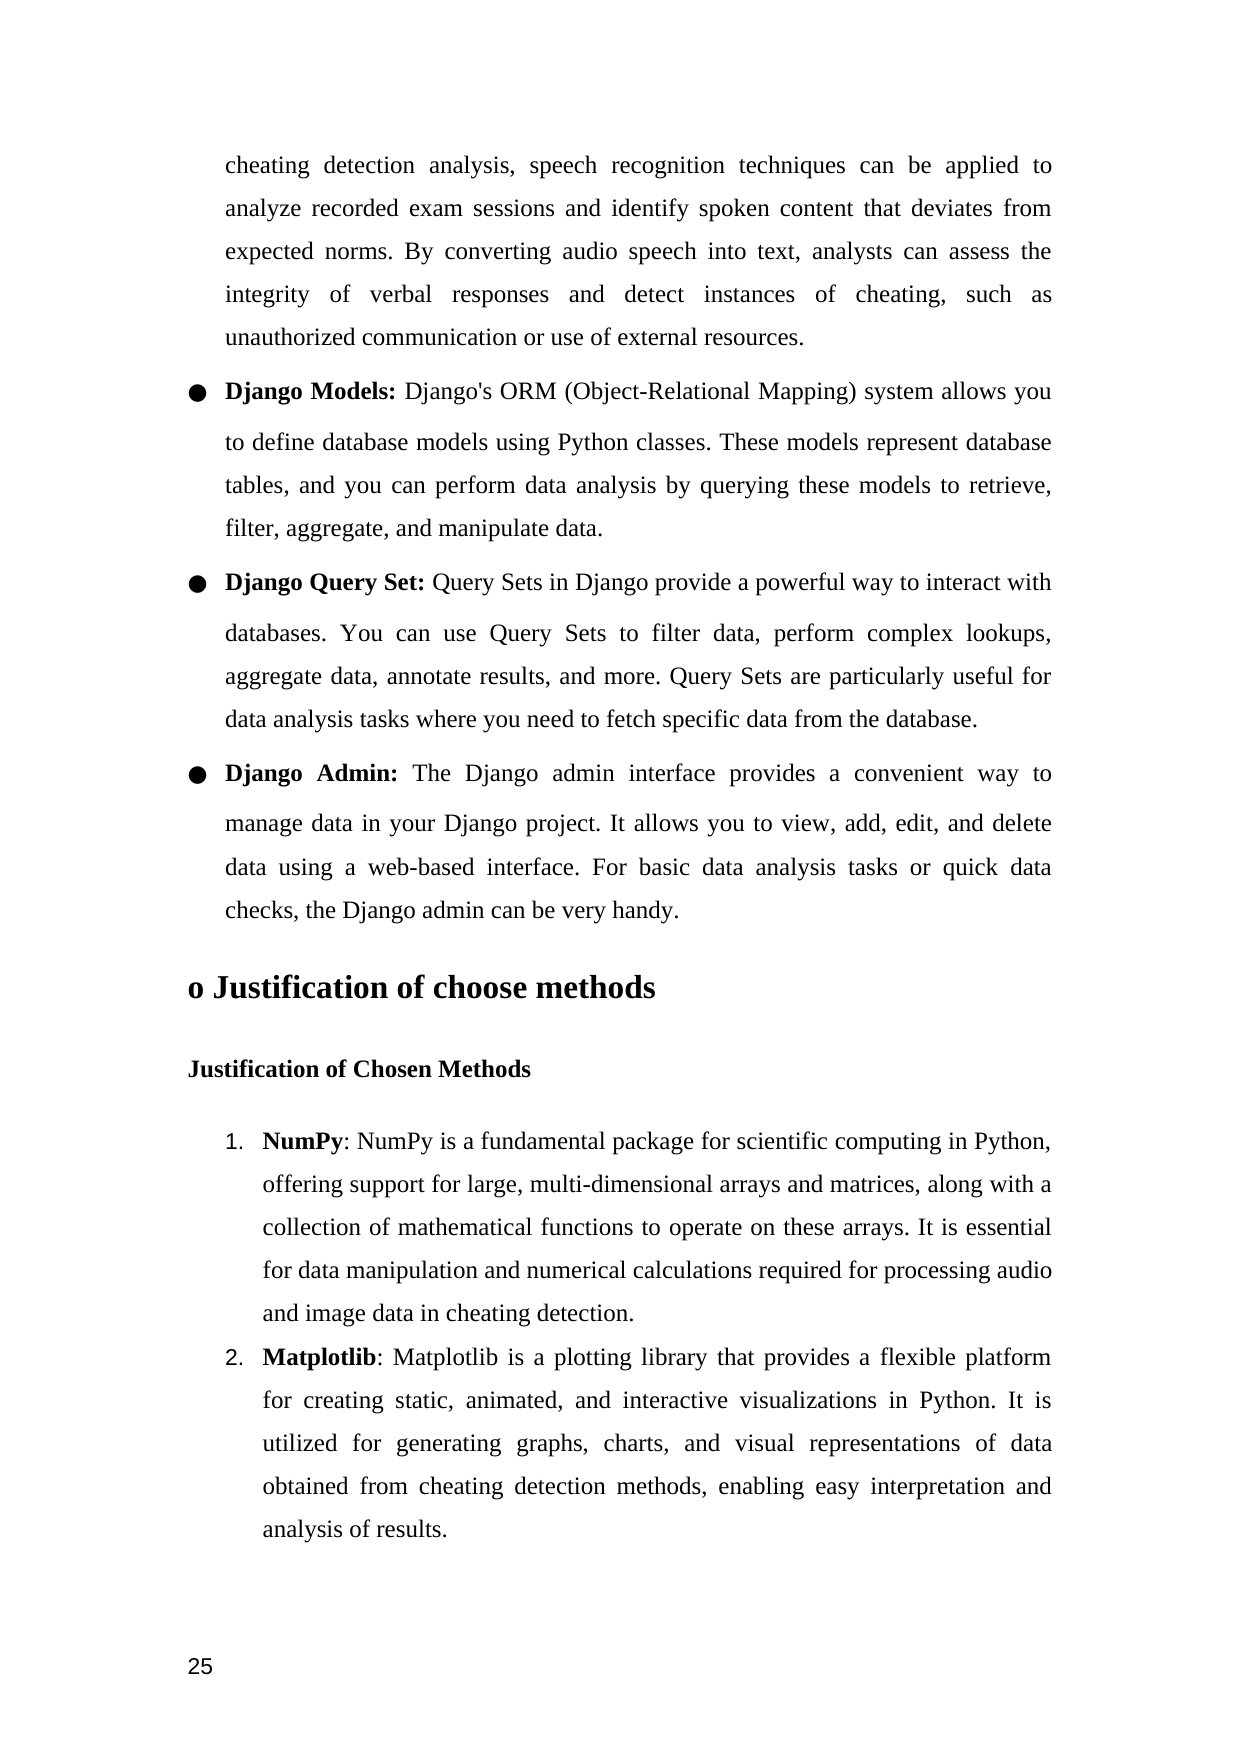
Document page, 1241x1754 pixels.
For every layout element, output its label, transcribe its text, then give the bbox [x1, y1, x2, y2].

list Django Query Set: Query Sets in Django provide a powerful way to interact with databases. You can use Query Sets to filter data, perform complex lookups, aggregate data, annotate results, and more. Query Sets are particularly useful for data analysis tasks where you need to fetch specific data from the database. [187, 556, 1053, 733]
text o Justification of choose methods [187, 967, 1053, 1005]
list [187, 150, 1053, 351]
list Django Admin: The Django admin interface provides a convenient way to manage data in your Django project. It allows you to view, add, edit, and delete data using a web-based interface. For basic data analysis tasks or quick data checks, the Django admin can be very handy. [187, 747, 1053, 923]
list NumPy: NumPy is a fundamental package for scientific computing in Python, offering support for large, multi-dimensional arrays and matrices, along with a collection of mathematical functions to operate on these arrays. It is essential for data manipulation and numerical calculations required for processing audio and image data in cheating detection. [225, 1126, 1053, 1327]
list Django Models: Django's ORM (Object-Relational Mapping) system allows you to define database models using Python classes. These models represent database tables, and you can perform data analysis by querying these models to retrieve, filter, aggregate, and manipulate data. [187, 366, 1053, 542]
text Justification of Chosen Methods [187, 1054, 1053, 1082]
list Matplotlib: Matplotlib is a plotting library that provides a flexible platform for creating static, animated, and interactive visualizations in Python. It is utilized for generating graphs, charts, and visual representations of data obtained from cheating detection methods, enabling easy interpretation and analysis of results. [225, 1342, 1053, 1543]
